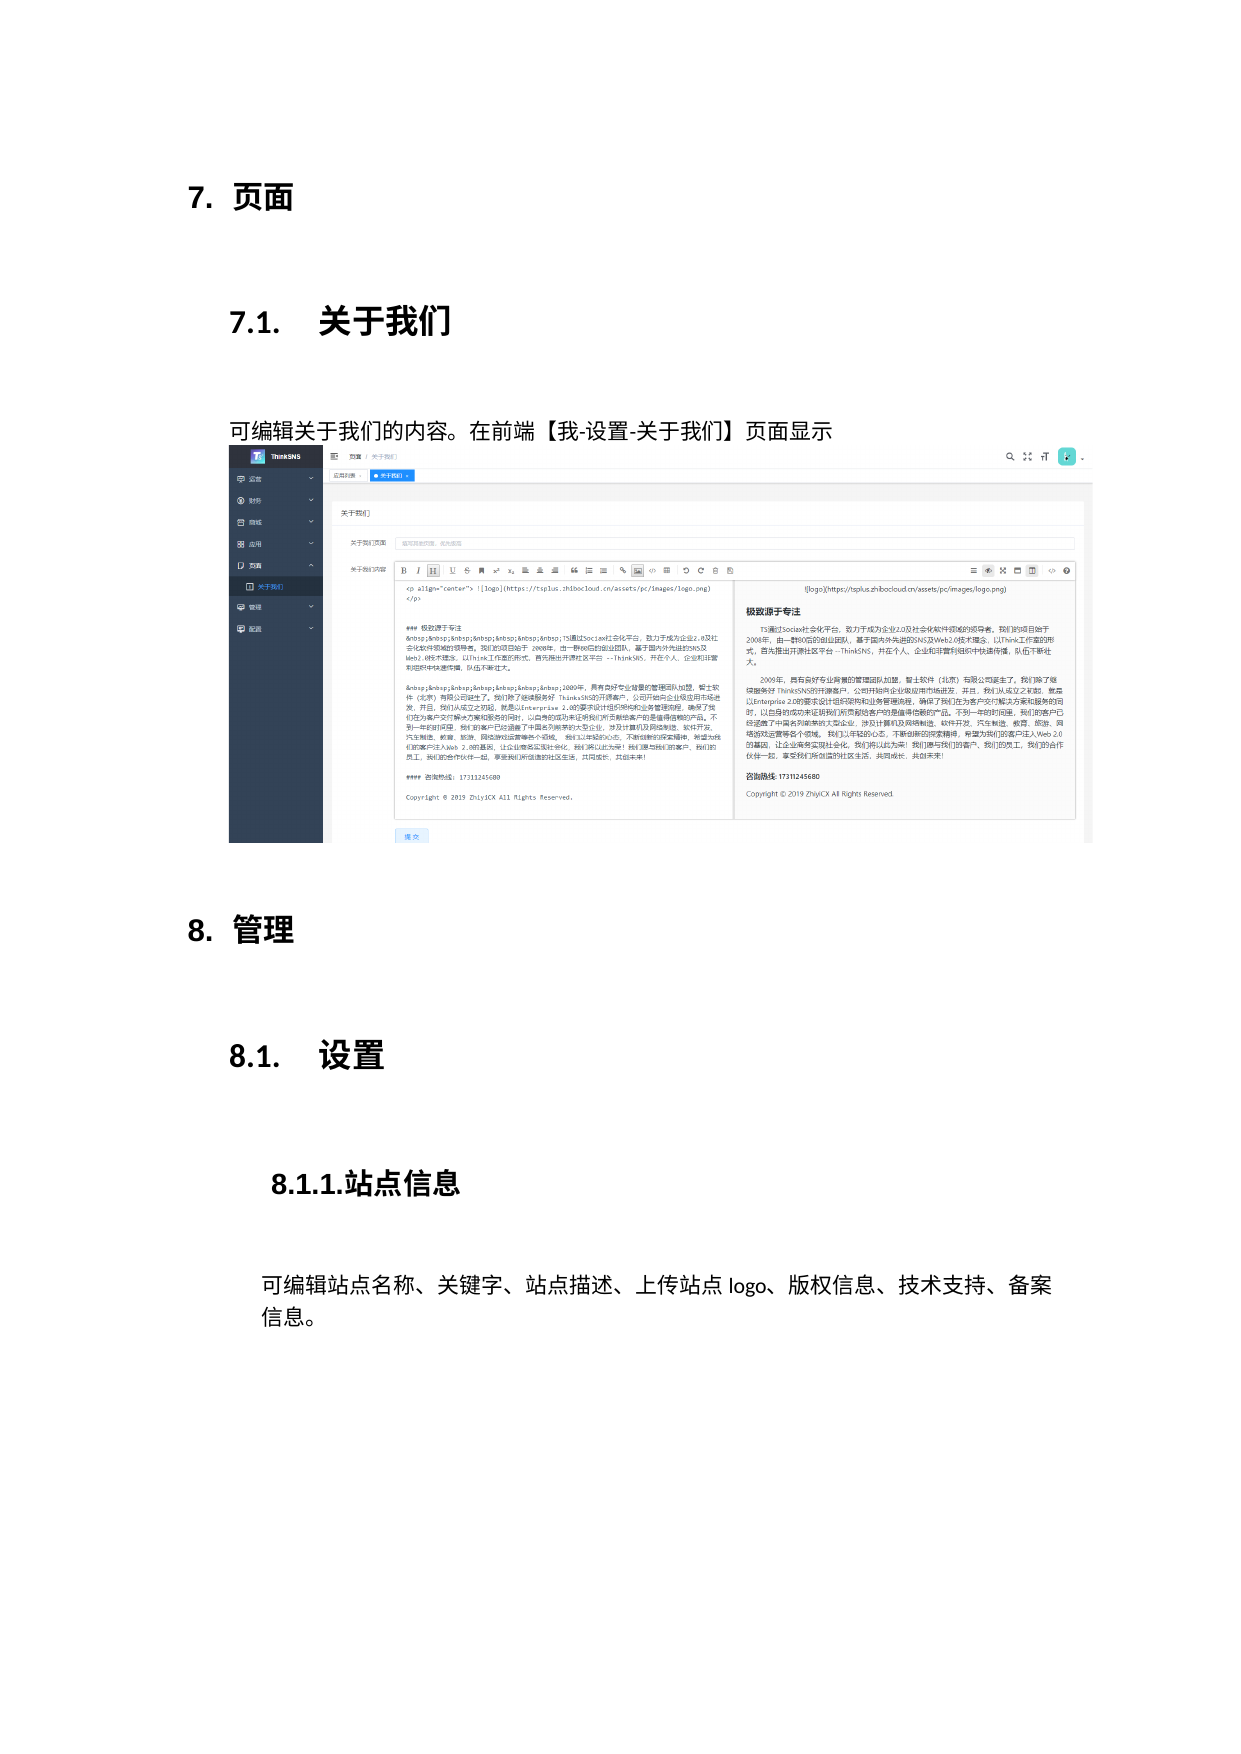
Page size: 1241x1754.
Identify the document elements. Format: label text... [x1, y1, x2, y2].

subtitle 关于我们 [229, 287, 1053, 352]
list 可编辑站点名称、关键字、站点描述、上传站点logo、版权信息、技术支持、备案信息。 [261, 1267, 1053, 1332]
subtitle 页面 [187, 162, 1053, 227]
picture [228, 445, 1093, 843]
list 可编辑关于我们的内容。在前端【我-设置-关于我们】页面显示 [229, 413, 1053, 445]
subtitle 站点信息 [271, 1149, 1053, 1214]
subtitle 设置 [229, 1020, 1053, 1085]
subtitle 管理 [187, 895, 1053, 960]
